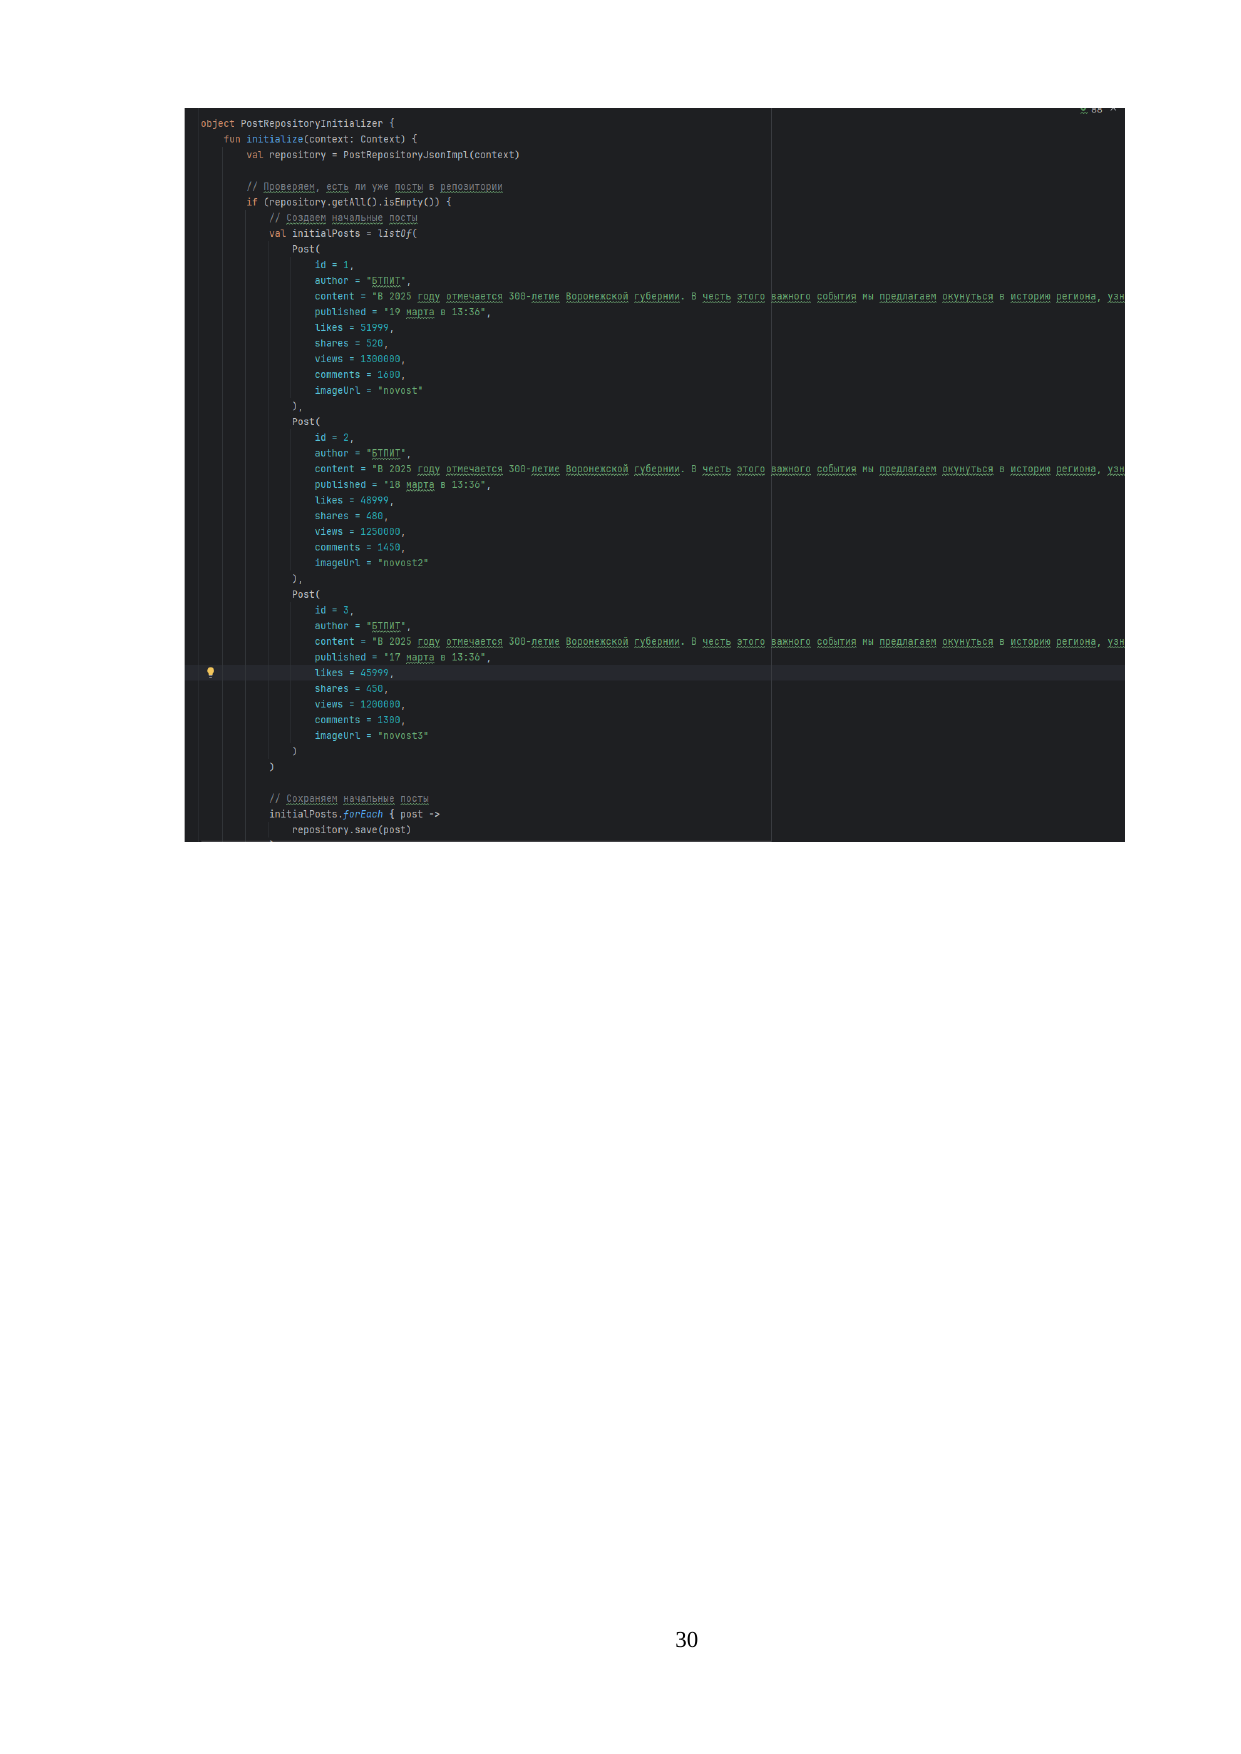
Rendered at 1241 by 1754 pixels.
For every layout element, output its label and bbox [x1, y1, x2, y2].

picture [184, 108, 1125, 842]
